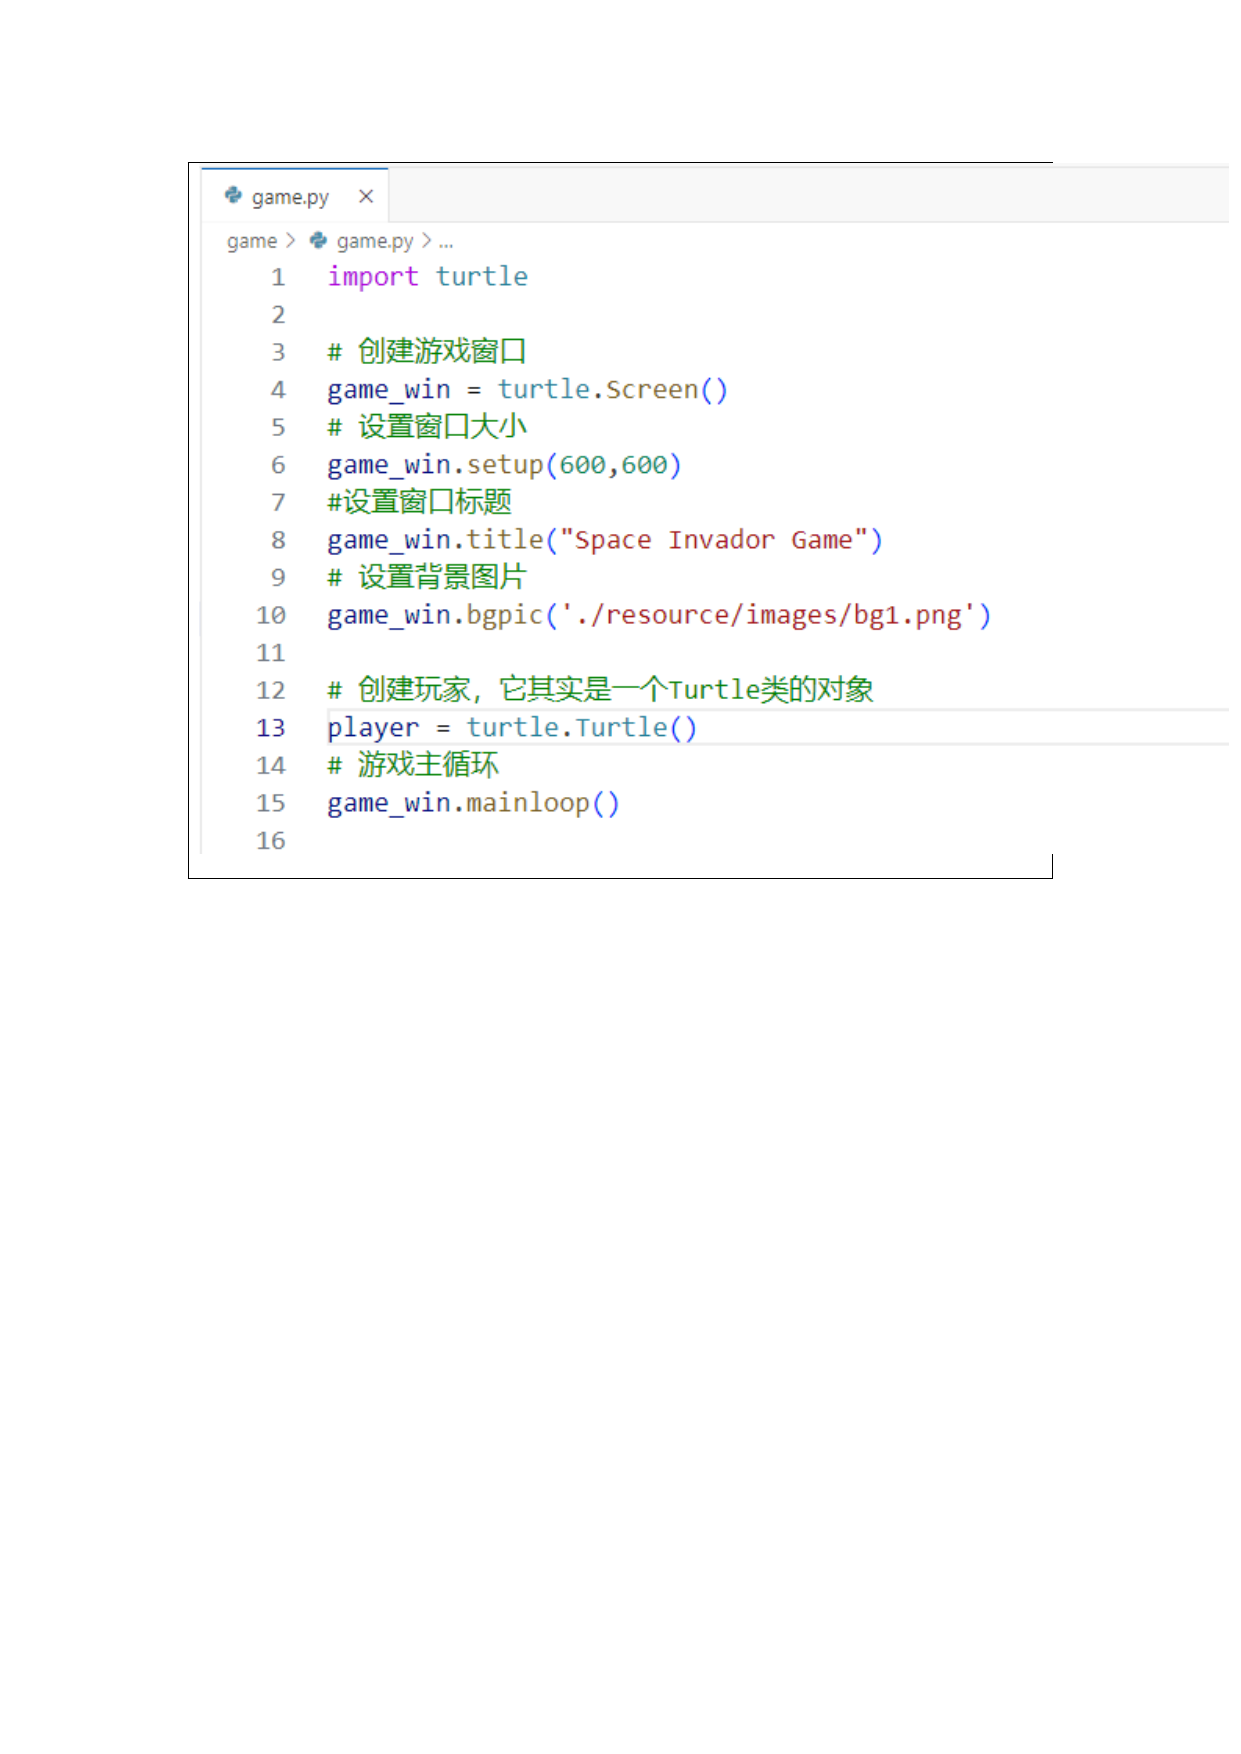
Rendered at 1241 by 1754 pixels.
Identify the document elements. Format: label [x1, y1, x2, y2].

table_header [189, 163, 1052, 878]
picture [199, 163, 1229, 854]
